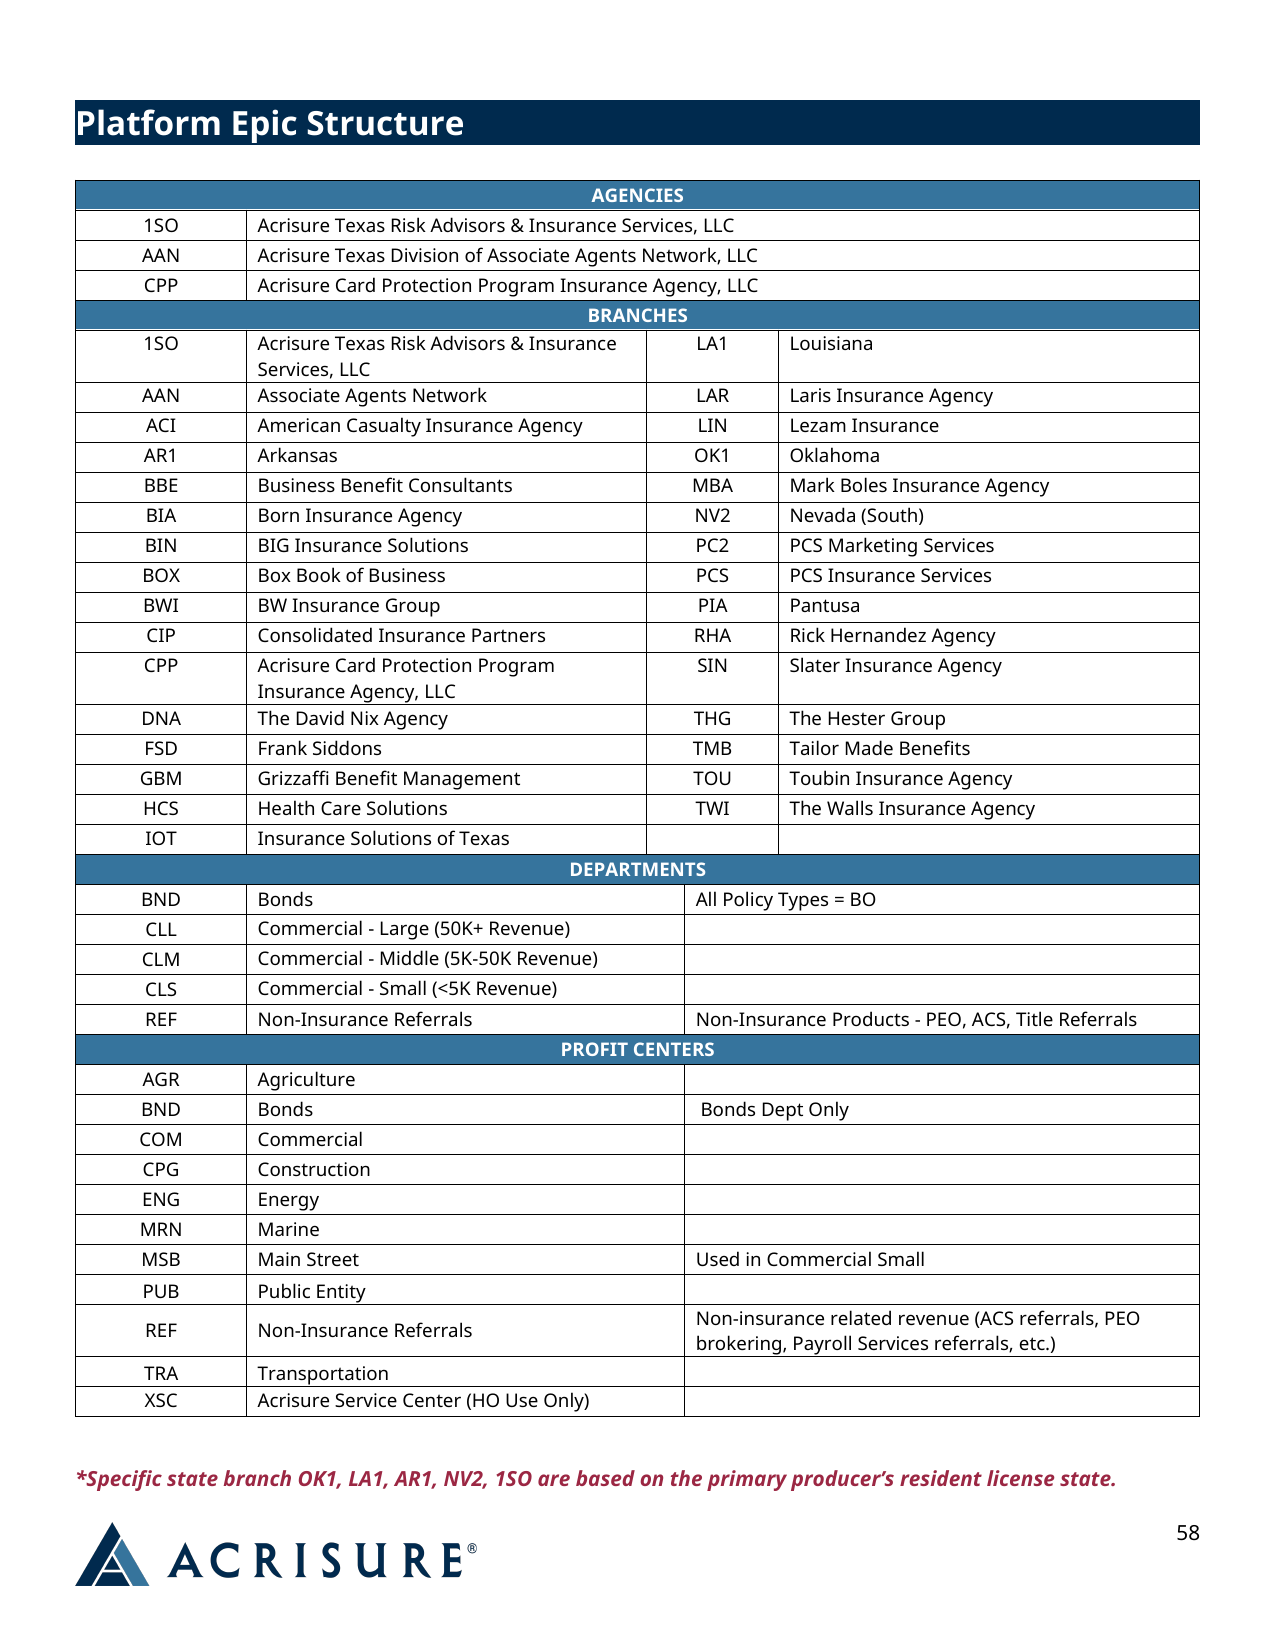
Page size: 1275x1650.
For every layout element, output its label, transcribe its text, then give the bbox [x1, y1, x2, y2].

table_cell Bonds [247, 1095, 684, 1124]
table_cell The Walls Insurance Agency [779, 795, 1199, 824]
table_header AGENCIES [76, 181, 1199, 209]
table_cell Lezam Insurance [779, 413, 1199, 442]
table_cell [647, 825, 778, 854]
table_cell BIG Insurance Solutions [247, 533, 646, 562]
table_cell CPG [76, 1155, 246, 1184]
table_cell BIN [76, 533, 246, 562]
table_cell Commercial [247, 1125, 684, 1154]
table_cell [685, 1357, 1199, 1386]
table_cell Acrisure Texas Risk Advisors & Insurance Services, LLC [247, 331, 646, 382]
table_cell SIN [647, 653, 778, 704]
table_cell ENG [76, 1185, 246, 1214]
table_cell Health Care Solutions [247, 795, 646, 824]
table_cell [685, 1215, 1199, 1244]
table_cell AR1 [76, 443, 246, 472]
table_cell Acrisure Texas Division of Associate Agents Network, LLC [247, 241, 1199, 269]
table_cell [685, 1275, 1199, 1304]
table_cell Used in Commercial Small [685, 1245, 1199, 1274]
table_cell Arkansas [247, 443, 646, 472]
table_cell LAR [647, 383, 778, 412]
table_cell TOU [647, 765, 778, 794]
table_cell THG [647, 705, 778, 734]
table_cell Tailor Made Benefits [779, 735, 1199, 764]
table_cell Non-Insurance Products - PEO, ACS, Title Referrals [685, 1005, 1199, 1034]
table_cell NV2 [647, 503, 778, 532]
table_cell PCS [647, 563, 778, 592]
table_cell BWI [76, 593, 246, 622]
table_cell MBA [647, 473, 778, 502]
table_cell Frank Siddons [247, 735, 646, 764]
table_cell BW Insurance Group [247, 593, 646, 622]
table_cell Consolidated Insurance Partners [247, 623, 646, 652]
table_cell MSB [76, 1245, 246, 1274]
table_cell Toubin Insurance Agency [779, 765, 1199, 794]
table_cell IOT [76, 825, 246, 854]
text *Specific state branch OK1, LA1, AR1, NV2, 1SO are based on the primary producer’s resident license state. [75, 1464, 1200, 1493]
table_cell XSC [76, 1387, 246, 1416]
table_cell BND [76, 1095, 246, 1124]
table_cell Born Insurance Agency [247, 503, 646, 532]
table_cell DNA [76, 705, 246, 734]
table_cell [779, 825, 1199, 854]
table_cell Energy [247, 1185, 684, 1214]
table_cell REF [76, 1005, 246, 1034]
table_cell Acrisure Texas Risk Advisors & Insurance Services, LLC [247, 211, 1199, 239]
table_cell Business Benefit Consultants [247, 473, 646, 502]
table_cell CIP [76, 623, 246, 652]
table_cell The David Nix Agency [247, 705, 646, 734]
table_cell Rick Hernandez Agency [779, 623, 1199, 652]
table_cell Non-insurance related revenue (ACS referrals, PEO brokering, Payroll Services referrals, etc.) [685, 1305, 1199, 1356]
table_cell AAN [76, 241, 246, 269]
table_cell FSD [76, 735, 246, 764]
table_cell Marine [247, 1215, 684, 1244]
table_cell PCS Insurance Services [779, 563, 1199, 592]
table_cell Slater Insurance Agency [779, 653, 1199, 704]
table_cell RHA [647, 623, 778, 652]
table_cell OK1 [647, 443, 778, 472]
table_cell Transportation [247, 1357, 684, 1386]
table_cell [685, 1125, 1199, 1154]
table_cell Oklahoma [779, 443, 1199, 472]
table_cell AGR [76, 1065, 246, 1094]
table_cell TWI [647, 795, 778, 824]
table_cell Acrisure Card Protection Program Insurance Agency, LLC [247, 653, 646, 704]
table_cell Insurance Solutions of Texas [247, 825, 646, 854]
table_cell [685, 945, 1199, 974]
table_cell COM [76, 1125, 246, 1154]
table_cell Box Book of Business [247, 563, 646, 592]
table_cell Commercial - Small (<5K Revenue) [247, 975, 684, 1004]
table_cell BND [76, 885, 246, 914]
table_cell [685, 915, 1199, 944]
table_cell Louisiana [779, 331, 1199, 382]
table_cell PC2 [647, 533, 778, 562]
table_cell TRA [76, 1357, 246, 1386]
table_cell Nevada (South) [779, 503, 1199, 532]
table_cell PCS Marketing Services [779, 533, 1199, 562]
table_cell BOX [76, 563, 246, 592]
table_cell Mark Boles Insurance Agency [779, 473, 1199, 502]
table_cell BRANCHES [76, 301, 1199, 329]
table_cell [685, 1065, 1199, 1094]
table_cell HCS [76, 795, 246, 824]
table_cell PIA [647, 593, 778, 622]
table_cell Acrisure Service Center (HO Use Only) [247, 1387, 684, 1416]
table_cell Acrisure Card Protection Program Insurance Agency, LLC [247, 271, 1199, 299]
table_cell CLS [76, 975, 246, 1004]
table_cell AAN [76, 383, 246, 412]
table_cell Agriculture [247, 1065, 684, 1094]
table_cell REF [76, 1305, 246, 1356]
table_cell CPP [76, 653, 246, 704]
table_cell Public Entity [247, 1275, 684, 1304]
table_cell Commercial - Middle (5K-50K Revenue) [247, 945, 684, 974]
table_cell DEPARTMENTS [76, 855, 1199, 884]
table_cell PUB [76, 1275, 246, 1304]
table_cell 1SO [76, 211, 246, 239]
table_cell Construction [247, 1155, 684, 1184]
table_cell Laris Insurance Agency [779, 383, 1199, 412]
table_cell Pantusa [779, 593, 1199, 622]
table_cell PROFIT CENTERS [76, 1035, 1199, 1064]
picture [75, 1522, 477, 1586]
table_cell GBM [76, 765, 246, 794]
table_cell Main Street [247, 1245, 684, 1274]
table_cell LA1 [647, 331, 778, 382]
table_cell [685, 975, 1199, 1004]
table_cell Non-Insurance Referrals [247, 1005, 684, 1034]
table_cell BBE [76, 473, 246, 502]
subtitle Platform Epic Structure [75, 100, 1200, 145]
table_cell MRN [76, 1215, 246, 1244]
table_cell CPP [76, 271, 246, 299]
table_cell American Casualty Insurance Agency [247, 413, 646, 442]
table_cell CLM [76, 945, 246, 974]
table_cell The Hester Group [779, 705, 1199, 734]
table_cell Grizzaffi Benefit Management [247, 765, 646, 794]
table_cell [685, 1185, 1199, 1214]
table_cell 1SO [76, 331, 246, 382]
table_cell TMB [647, 735, 778, 764]
table_cell CLL [76, 915, 246, 944]
table_cell [685, 1387, 1199, 1416]
table_cell Non-Insurance Referrals [247, 1305, 684, 1356]
table_cell ACI [76, 413, 246, 442]
table_cell Bonds [247, 885, 684, 914]
table_cell Associate Agents Network [247, 383, 646, 412]
table_cell Commercial - Large (50K+ Revenue) [247, 915, 684, 944]
table_cell BIA [76, 503, 246, 532]
table_cell LIN [647, 413, 778, 442]
table_cell All Policy Types = BO [685, 885, 1199, 914]
table_cell [685, 1155, 1199, 1184]
table_cell Bonds Dept Only [685, 1095, 1199, 1124]
